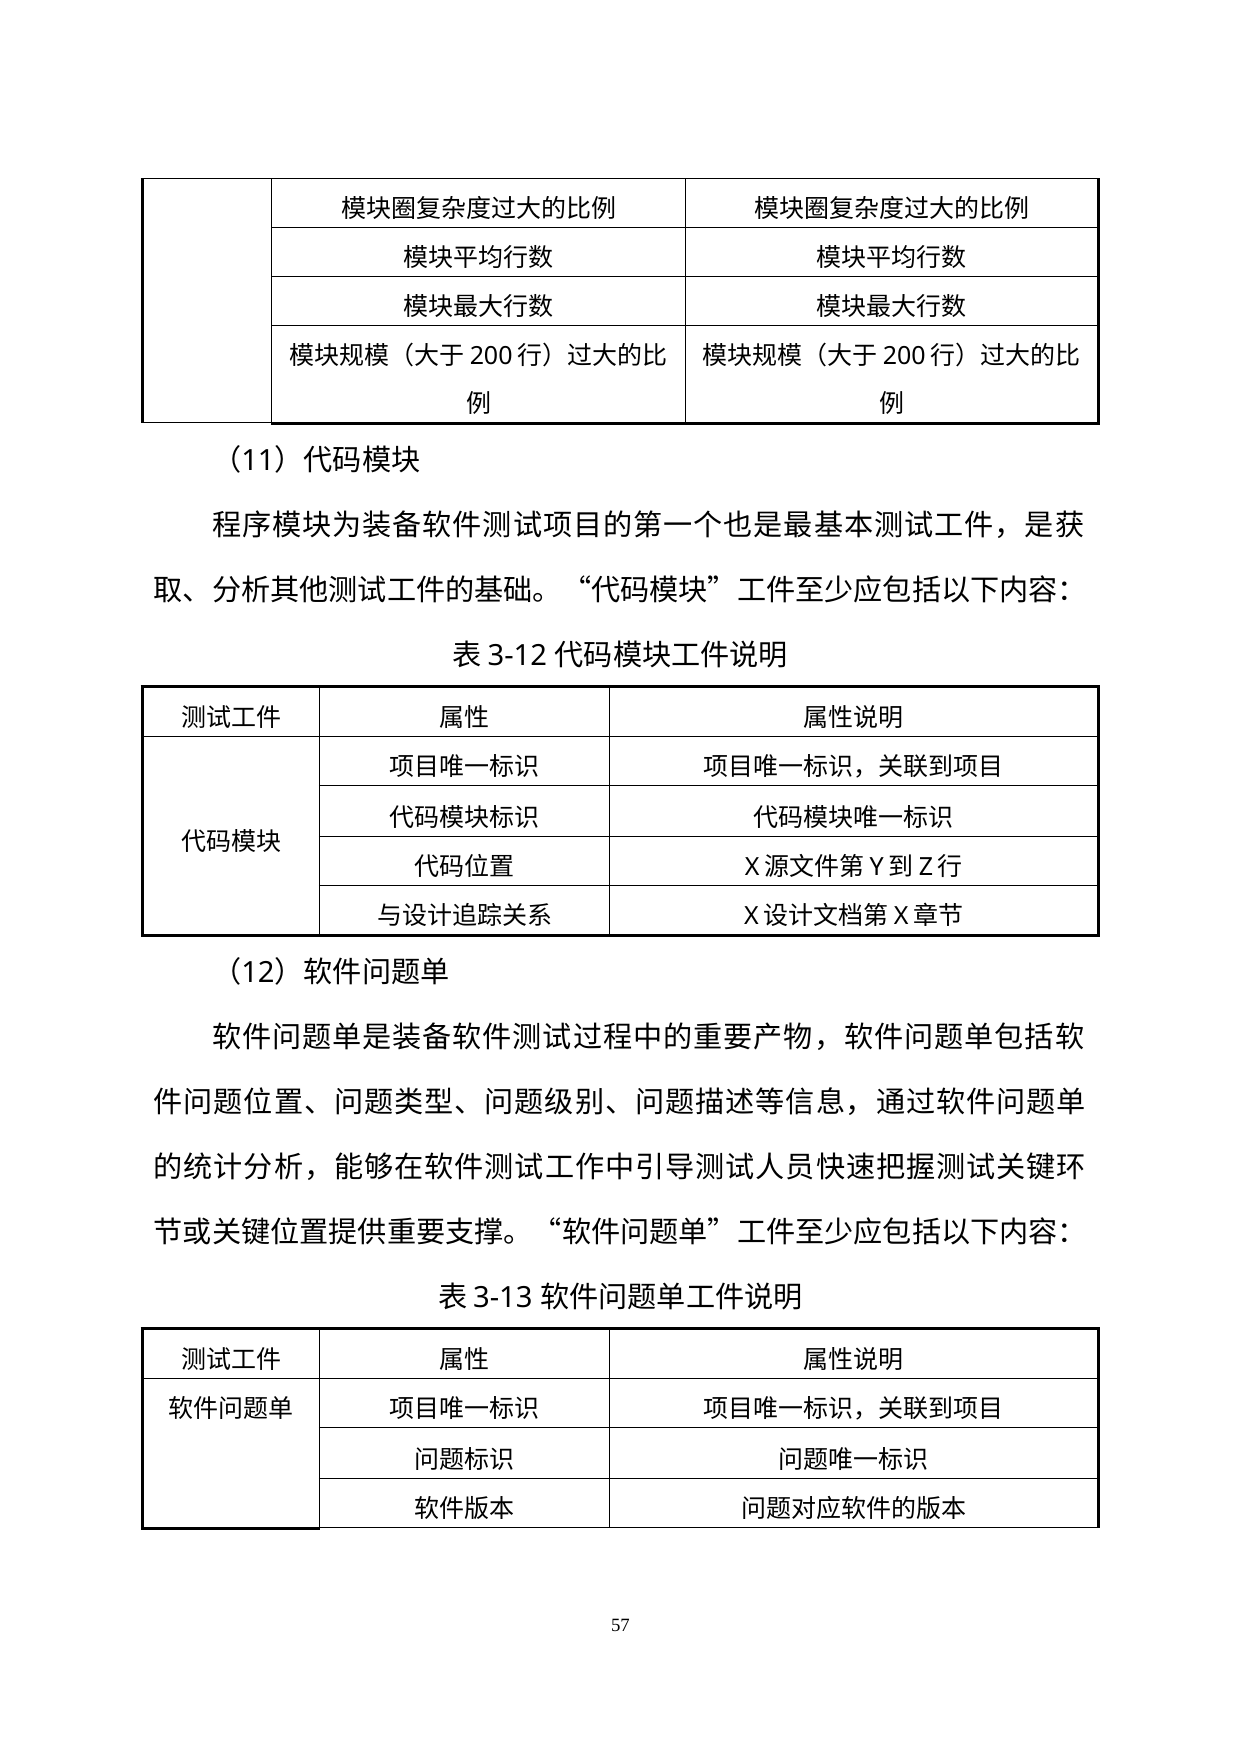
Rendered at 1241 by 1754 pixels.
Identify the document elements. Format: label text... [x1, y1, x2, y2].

table_cell 代码模块标识 [320, 786, 609, 836]
table_cell 模块圈复杂度过大的比例 [686, 179, 1097, 227]
table_cell 问题标识 [320, 1428, 609, 1478]
text 软件问题单是装备软件测试过程中的重要产物，软件问题单包括软件问题位置、问题类型、问题级别、问题描述等信息，通过软件问题单的统计分析，能够在软件测试工作中引导测试人员快速把握测试关键环节或关键位置提供重要支撑。“软件问题单”工件至少应包括以下内容： [153, 1002, 1087, 1262]
table_cell 模块规模（大于200行）过大的比例 [686, 326, 1097, 422]
table_header 属性说明 [610, 688, 1097, 736]
table_cell 软件问题单 [144, 1379, 319, 1527]
text （12）软件问题单 [212, 937, 1087, 1002]
table_header 属性 [320, 688, 609, 736]
table_cell 模块规模（大于200行）过大的比例 [272, 326, 685, 422]
table_cell 模块圈复杂度过大的比例 [272, 179, 685, 227]
table_cell 与设计追踪关系 [320, 886, 609, 934]
table_header 属性 [320, 1330, 609, 1378]
table_header 属性说明 [610, 1330, 1097, 1378]
table_cell 项目唯一标识，关联到项目 [610, 737, 1097, 785]
table_header 测试工件 [144, 688, 319, 736]
text （11）代码模块 [212, 425, 1087, 490]
table_cell 项目唯一标识，关联到项目 [610, 1379, 1097, 1427]
table_cell 代码位置 [320, 837, 609, 885]
table_cell 模块最大行数 [686, 277, 1097, 325]
table_cell 模块平均行数 [272, 228, 685, 276]
table_cell 模块最大行数 [272, 277, 685, 325]
table_cell 代码模块唯一标识 [610, 786, 1097, 836]
table_cell 项目唯一标识 [320, 737, 609, 785]
table_header 测试工件 [144, 1330, 319, 1378]
table_cell 问题对应软件的版本 [610, 1479, 1097, 1527]
text 程序模块为装备软件测试项目的第一个也是最基本测试工件，是获取、分析其他测试工件的基础。“代码模块”工件至少应包括以下内容： [153, 490, 1087, 620]
table_cell X设计文档第X章节 [610, 886, 1097, 934]
table_cell 问题唯一标识 [610, 1428, 1097, 1478]
table_cell 代码模块 [144, 737, 319, 934]
table_cell 模块平均行数 [686, 228, 1097, 276]
table_cell 项目唯一标识 [320, 1379, 609, 1427]
text 表3-12 代码模块工件说明 [153, 620, 1087, 685]
table_cell X源文件第Y到Z行 [610, 837, 1097, 885]
table_cell 软件版本 [320, 1479, 609, 1527]
text 表3-13 软件问题单工件说明 [153, 1262, 1087, 1327]
